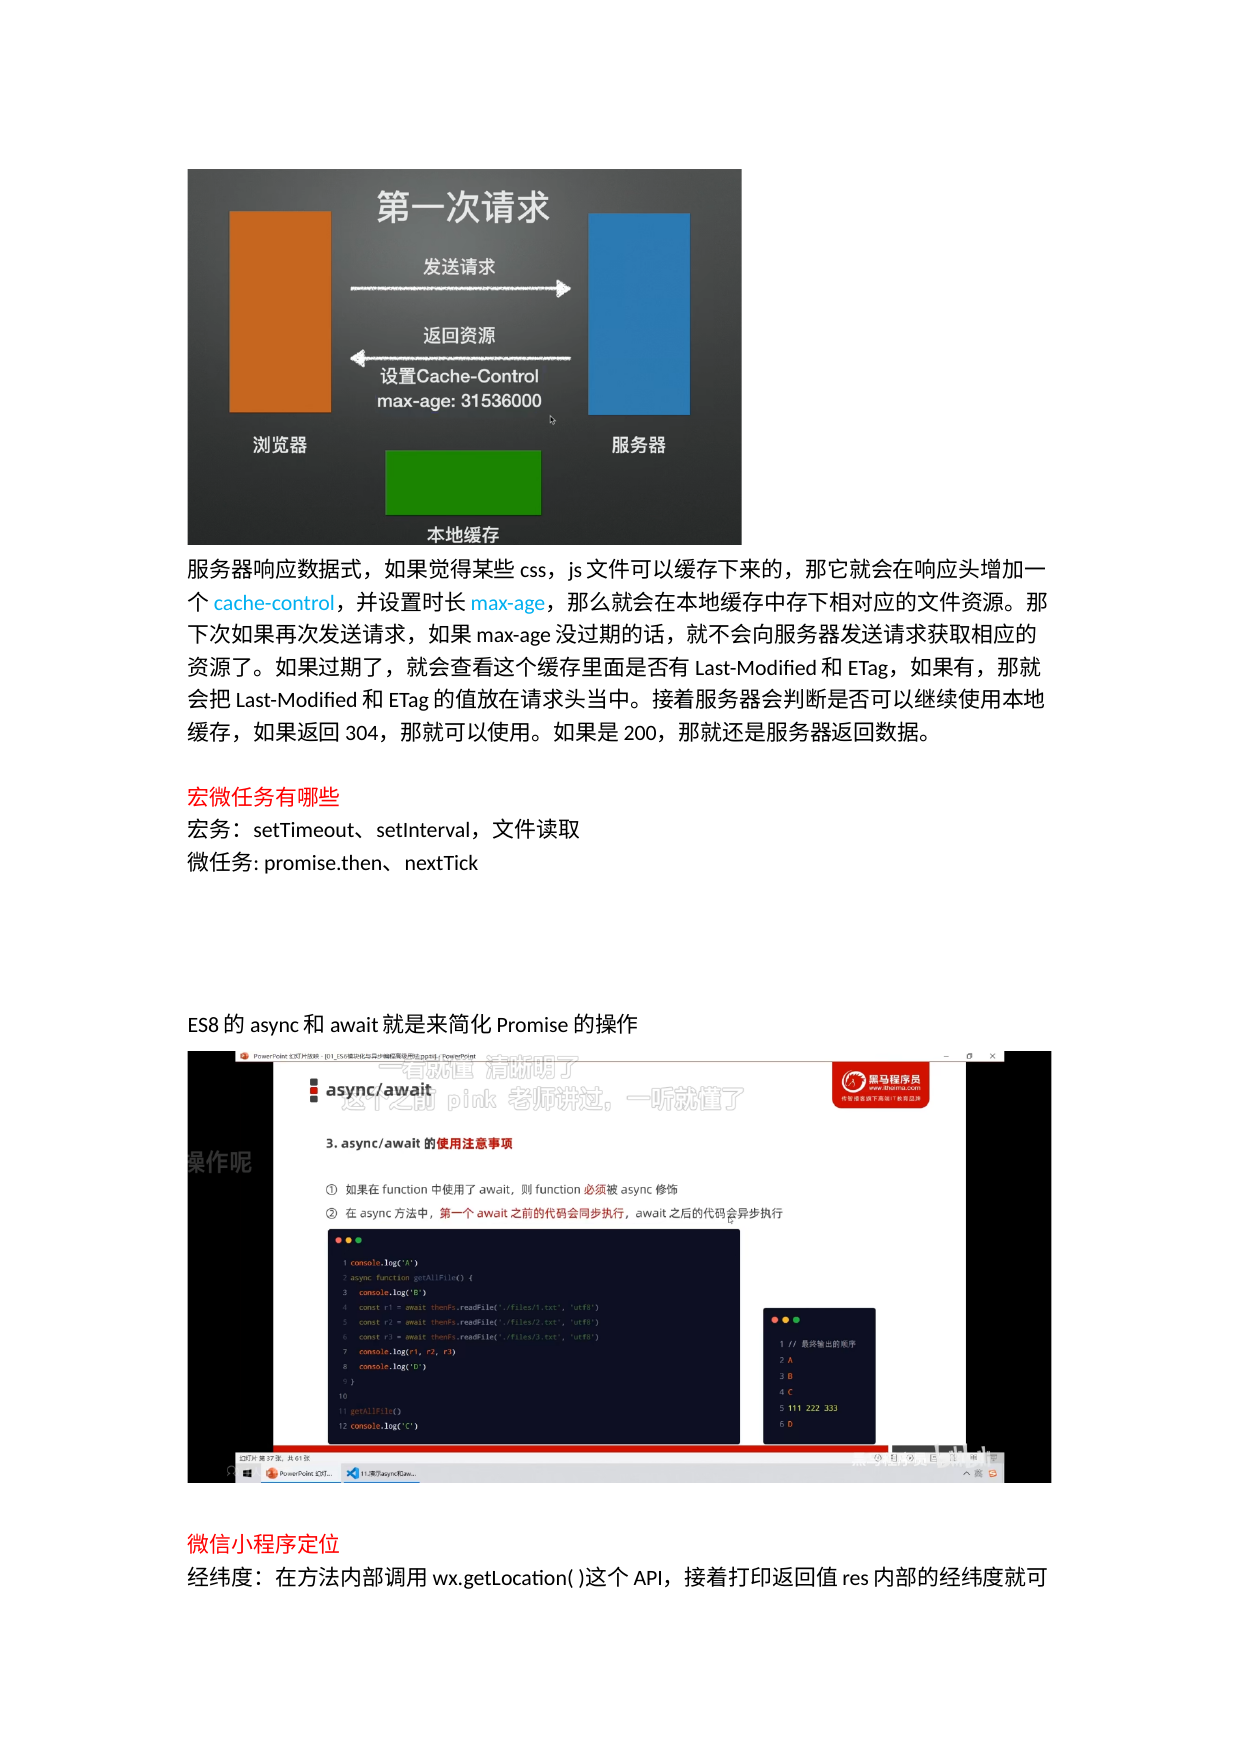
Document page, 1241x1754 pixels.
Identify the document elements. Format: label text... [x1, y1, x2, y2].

text 宏微任务有哪些 [187, 779, 1053, 812]
text 微信小程序定位 [187, 1527, 1053, 1559]
text 服务器响应数据式，如果觉得某些css，js文件可以缓存下来的，那它就会在响应头增加一个cache-control，并设置时长max-age，那么就会在本地缓存中存下相对应的文件资源。那下次如果再次发送请求，如果max-age没过期的话，就不会向服务器发送请求获取相应的资源了。如果过期了，就会查看这个缓存里面是否有Last-Modified和ETag，如果有，那就会把Last-Modified和ETag的值放在请求头当中。接着服务器会判断是否可以继续使用本地缓存，如果返回304，那就可以使用。如果是200，那就还是服务器返回数据。 [187, 552, 1053, 747]
picture [187, 1051, 1052, 1483]
picture [187, 169, 742, 545]
text 微任务: promise.then、nextTick [187, 844, 1053, 877]
text 宏务：setTimeout、setInterval，文件读取 [187, 812, 1053, 844]
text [187, 1559, 1053, 1592]
